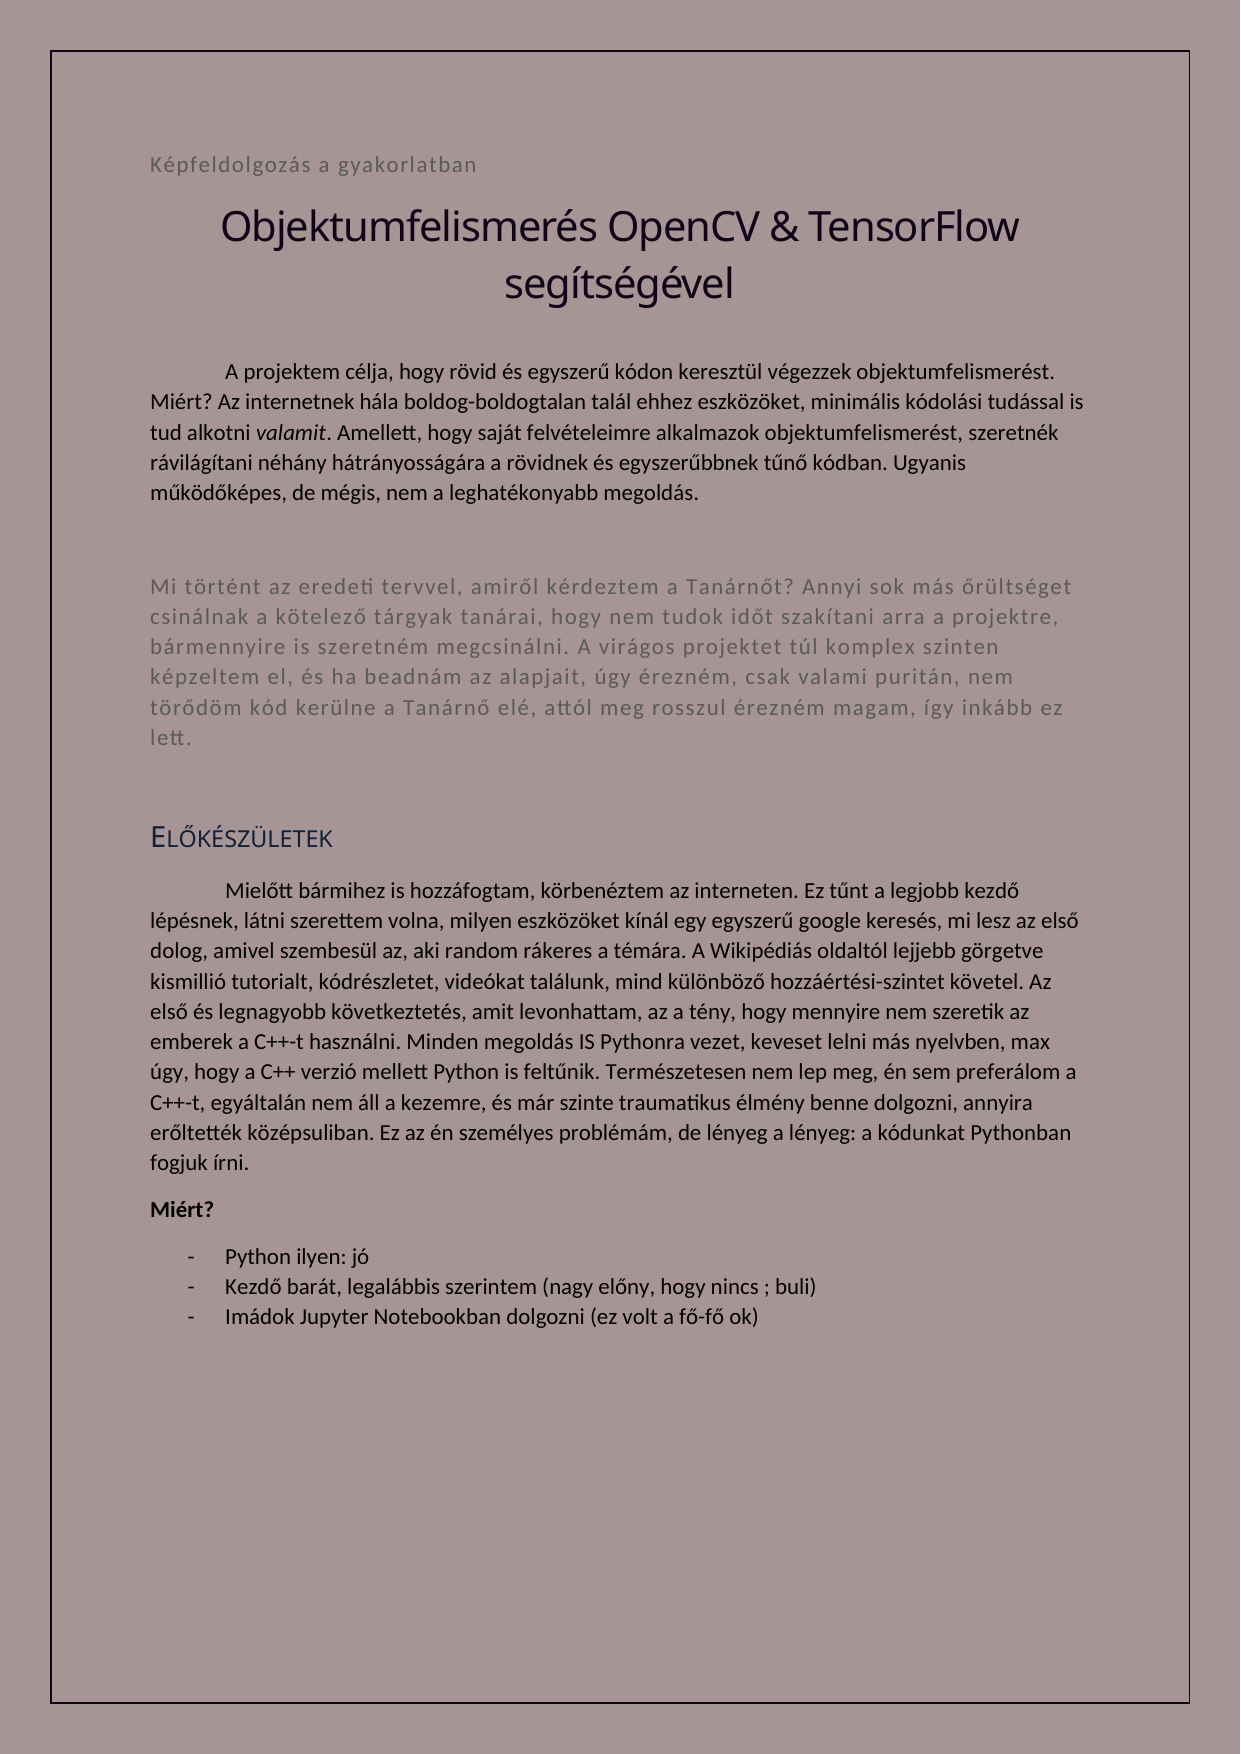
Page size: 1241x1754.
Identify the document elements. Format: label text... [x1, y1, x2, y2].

text A projektem célja, hogy rövid és egyszerű kódon keresztül végezzek objektumfelismerést. Miért? Az internetnek hála boldog-boldogtalan talál ehhez eszközöket, minimális kódolási tudással is tud alkotni valamit. Amellett, hogy saját felvételeimre alkalmazok objektumfelismerést, szeretnék rávilágítani néhány hátrányosságára a rövidnek és egyszerűbbnek tűnő kódban. Ugyanis működőképes, de mégis, nem a leghatékonyabb megoldás. [150, 357, 1090, 506]
text Előkészületek [150, 817, 1090, 856]
text Miért? [150, 1195, 1090, 1223]
list Python ilyen: jó [187, 1242, 1090, 1270]
list Imádok Jupyter Notebookban dolgozni (ez volt a fő-fő ok) [187, 1302, 1090, 1330]
title Objektumfelismerés OpenCV & TensorFlow segítségével [150, 197, 1090, 310]
subtitle Képfeldolgozás a gyakorlatban [150, 150, 1090, 178]
text Mielőtt bármihez is hozzáfogtam, körbenéztem az interneten. Ez tűnt a legjobb kezdő lépésnek, látni szerettem volna, milyen eszközöket kínál egy egyszerű google keresés, mi lesz az első dolog, amivel szembesül az, aki random rákeres a témára. A Wikipédiás oldaltól lejjebb görgetve kismillió tutorialt, kódrészletet, videókat találunk, mind különböző hozzáértési-szintet követel. Az első és legnagyobb következtetés, amit levonhattam, az a tény, hogy mennyire nem szeretik az emberek a C++-t használni. Minden megoldás IS Pythonra vezet, keveset lelni más nyelvben, max úgy, hogy a C++ verzió mellett Python is feltűnik. Természetesen nem lep meg, én sem preferálom a C++-t, egyáltalán nem áll a kezemre, és már szinte traumatikus élmény benne dolgozni, annyira erőltették középsuliban. Ez az én személyes problémám, de lényeg a lényeg: a kódunkat Pythonban fogjuk írni. [150, 876, 1090, 1176]
subtitle Mi történt az eredeti tervvel, amiről kérdeztem a Tanárnőt? Annyi sok más őrültséget csinálnak a kötelező tárgyak tanárai, hogy nem tudok időt szakítani arra a projektre, bármennyire is szeretném megcsinálni. A virágos projektet túl komplex szinten képzeltem el, és ha beadnám az alapjait, úgy érezném, csak valami puritán, nem törődöm kód kerülne a Tanárnő elé, attól meg rosszul érezném magam, így inkább ez lett. [150, 572, 1090, 751]
list Kezdő barát, legalábbis szerintem (nagy előny, hogy nincs ; buli) [187, 1272, 1090, 1300]
